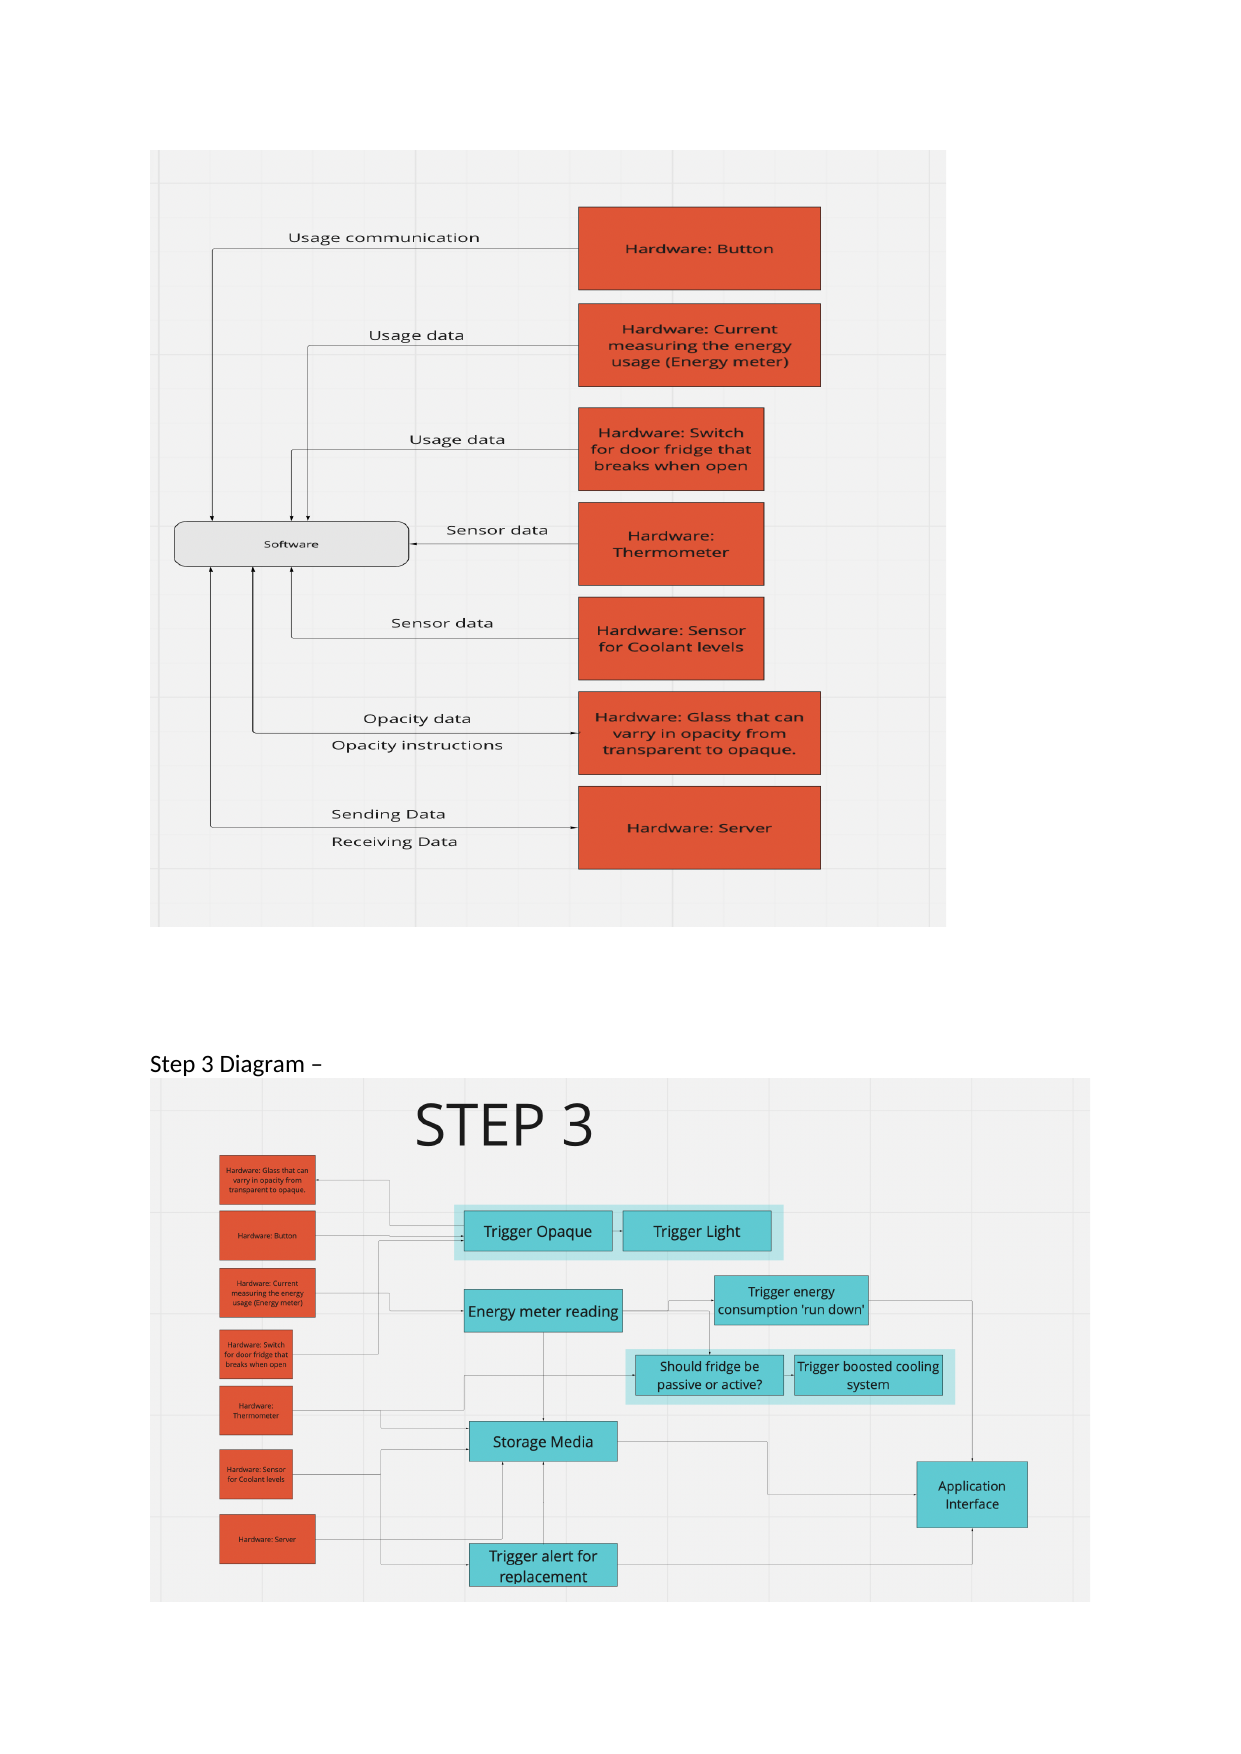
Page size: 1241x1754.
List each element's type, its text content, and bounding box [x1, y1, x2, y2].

text Step 3 Diagram – [150, 1048, 1090, 1078]
picture [150, 150, 947, 927]
picture [150, 1078, 1091, 1602]
